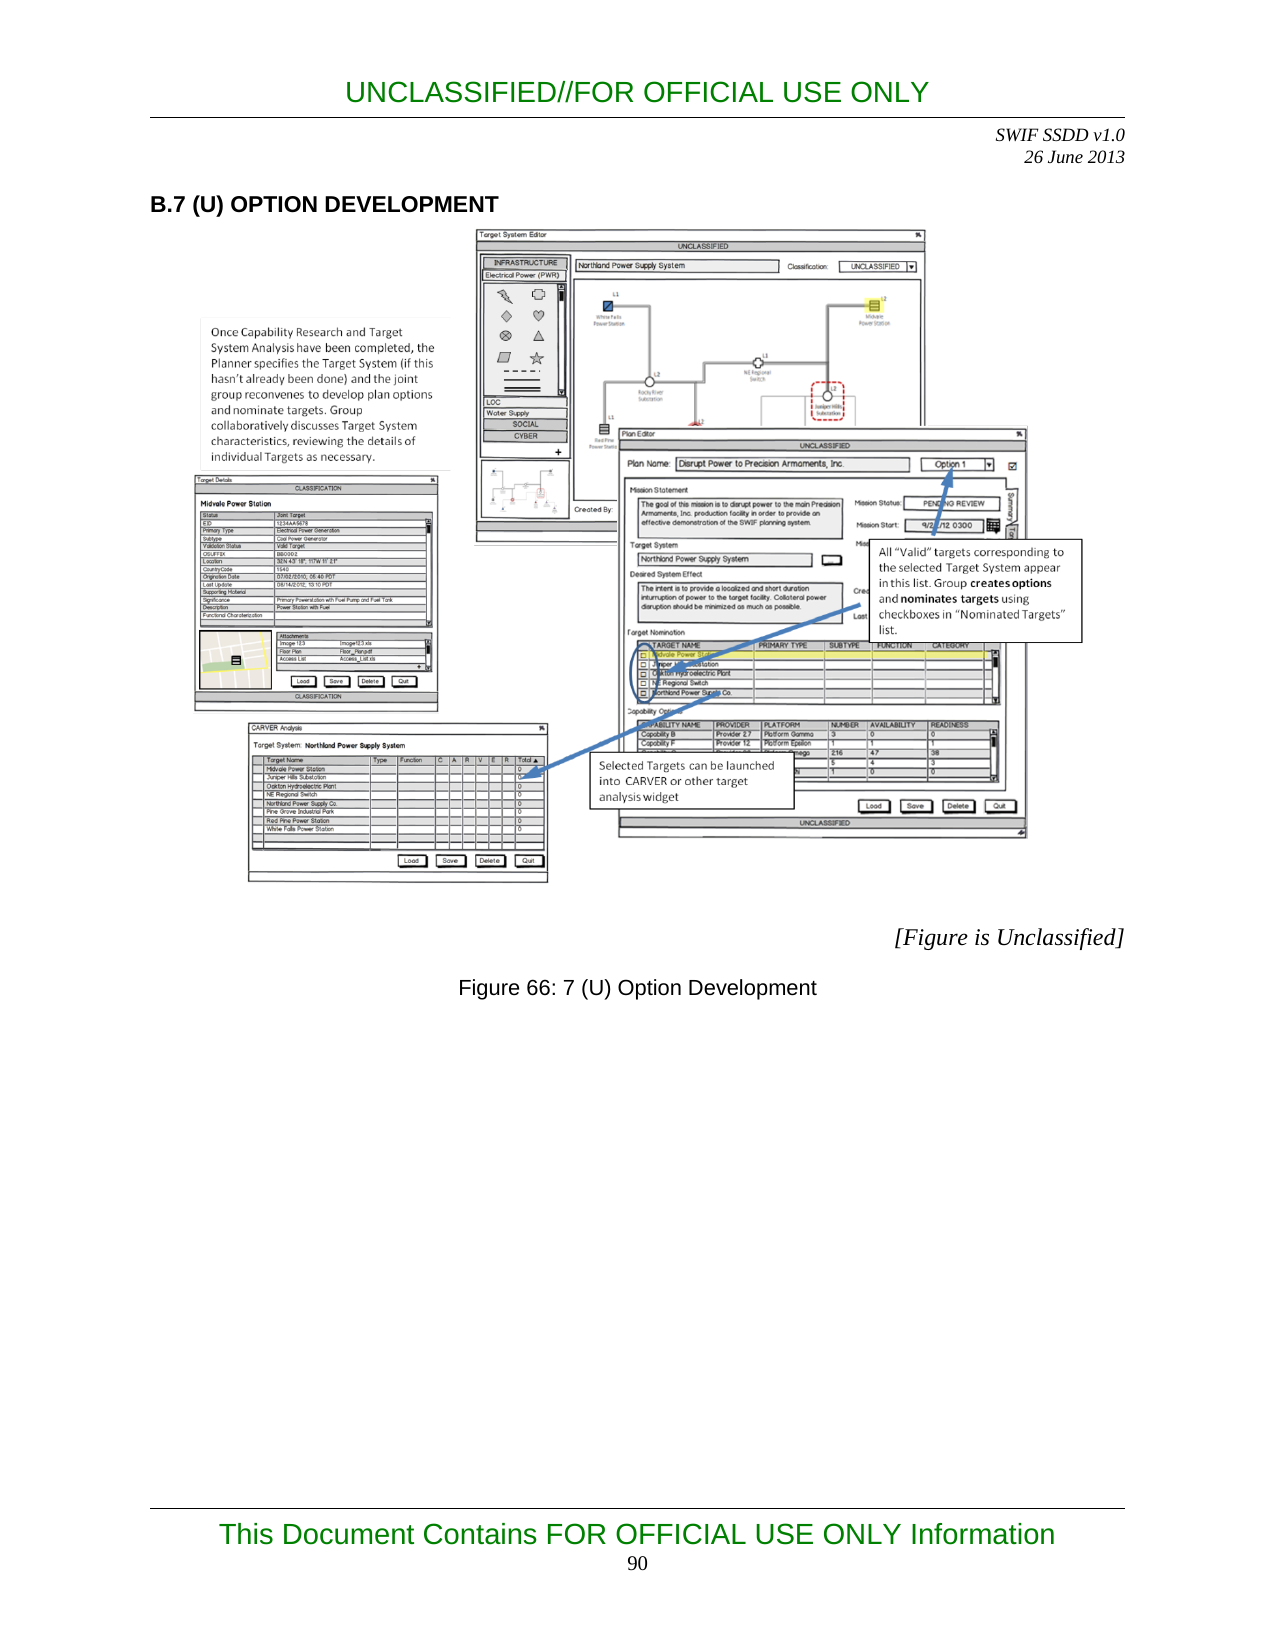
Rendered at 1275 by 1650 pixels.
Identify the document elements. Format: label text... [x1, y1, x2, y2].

picture [192, 225, 1083, 884]
text B.7 (U) Option Development [150, 191, 1125, 218]
text [Figure is Unclassified] [150, 923, 1125, 950]
